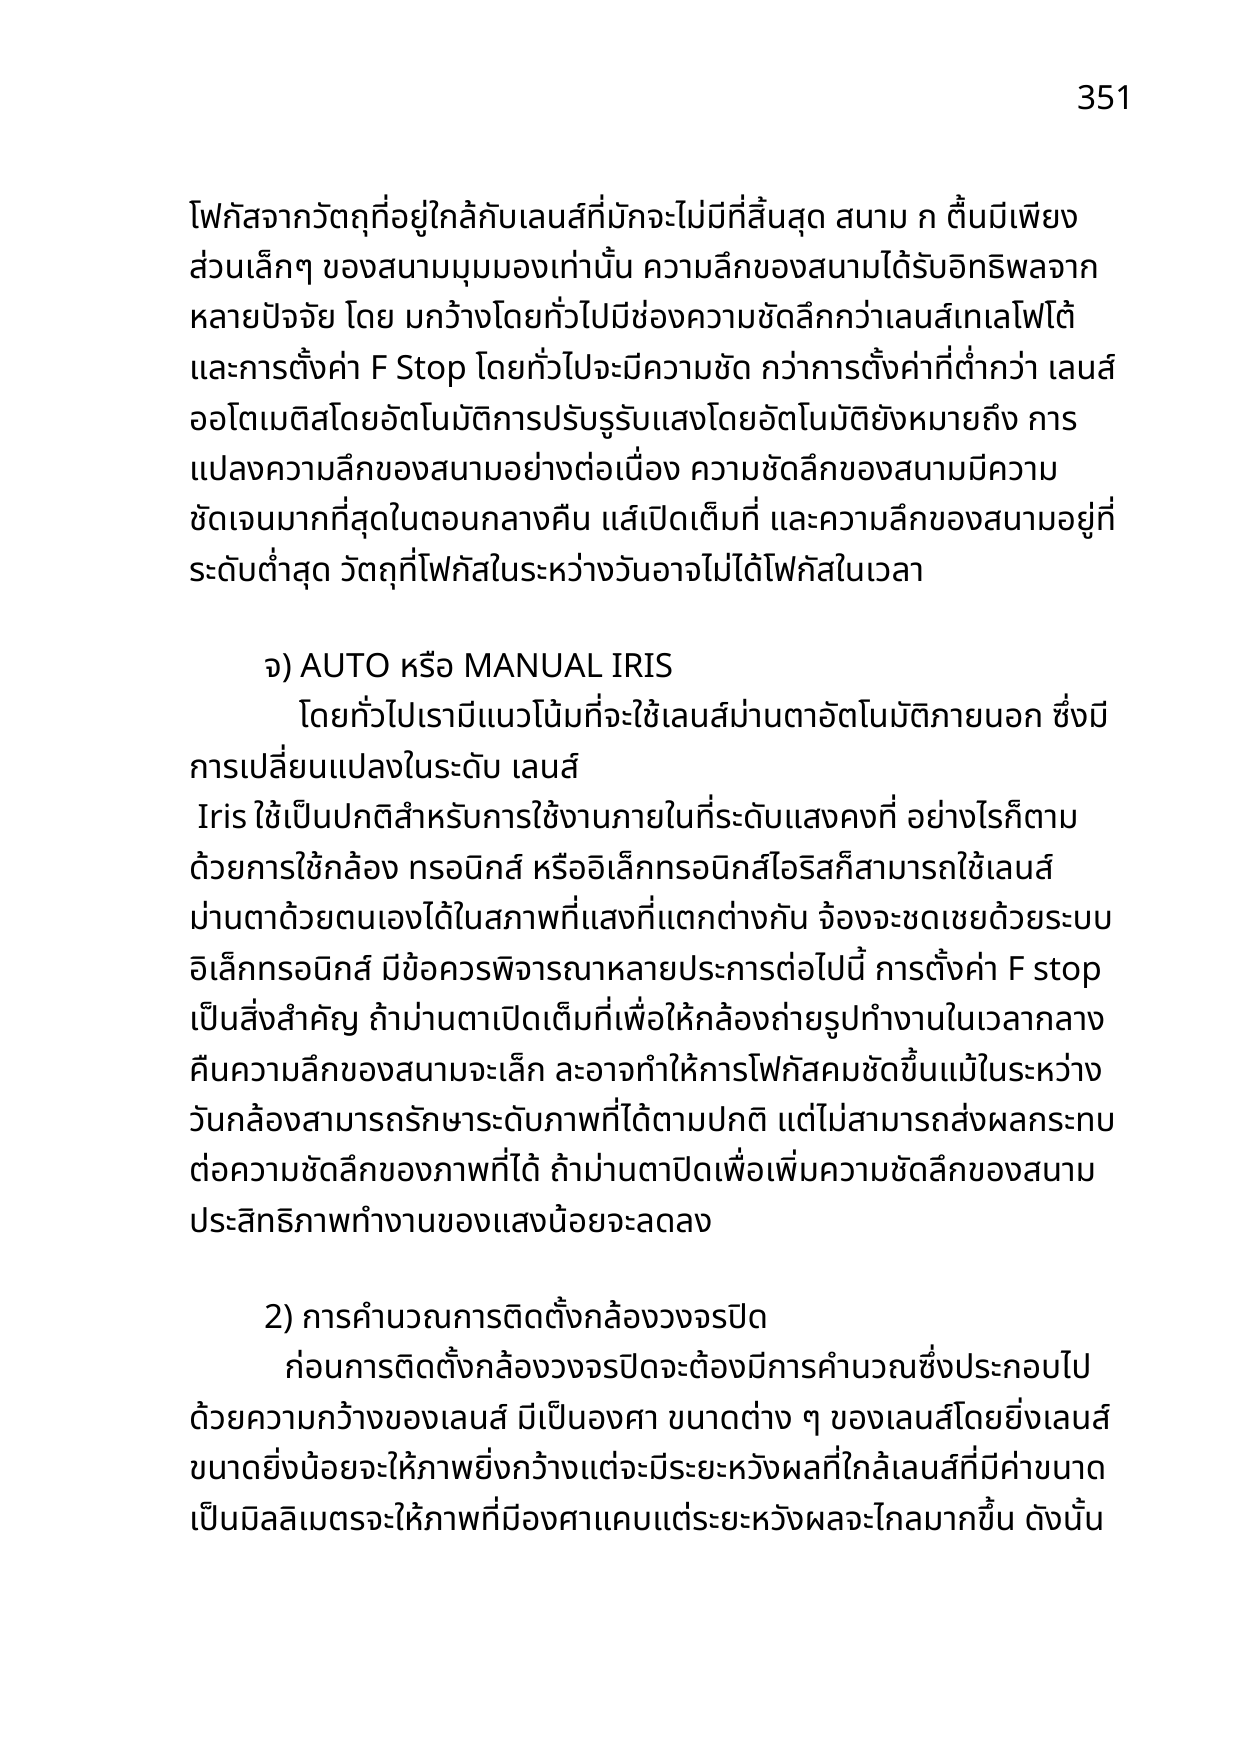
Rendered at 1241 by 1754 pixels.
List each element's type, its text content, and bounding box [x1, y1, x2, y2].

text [189, 193, 1134, 596]
text Irisใช้เป็นปกติสําหรับการใช้งานภายในที่ระดับแสงคงที่ อย่างไรก็ตามด้วยการใช้กล้อง ทรอนิกส์ หรืออิเล็กทรอนิกส์ไอริสก็สามารถใช้เลนส์ม่านตาด้วยตนเองได้ในสภาพที่แสงที่แตกต่างกัน จ้องจะชดเชยด้วยระบบอิเล็กทรอนิกส์ มีข้อควรพิจารณาหลายประการต่อไปนี้ การตั้งค่า F stop เป็นสิ่งสําคัญ ถ้าม่านตาเปิดเต็มที่เพื่อให้กล้องถ่ายรูปทํางานในเวลากลางคืนความลึกของสนามจะเล็ก ละอาจทําให้การโฟกัสคมชัดขึ้นแม้ในระหว่างวันกล้องสามารถรักษาระดับภาพที่ได้ตามปกติ แต่ไม่สามารถส่งผลกระทบต่อความชัดลึกของภาพที่ได้ ถ้าม่านตาปิดเพื่อเพิ่มความชัดลึกของสนามประสิทธิภาพทํางานของแสงน้อยจะลดลง [189, 793, 1134, 1247]
text จ) AUTO หรือ MANUAL IRIS [189, 642, 1134, 692]
text 2) การคํานวณการติดตั้งกล้องวงจรปิด [189, 1293, 1134, 1343]
text โดยทั่วไปเรามีแนวโน้มที่จะใช้เลนส์ม่านตาอัตโนมัติภายนอก ซึ่งมีการเปลี่ยนแปลงในระดับ เลนส์ [189, 692, 1134, 793]
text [189, 1343, 1134, 1545]
